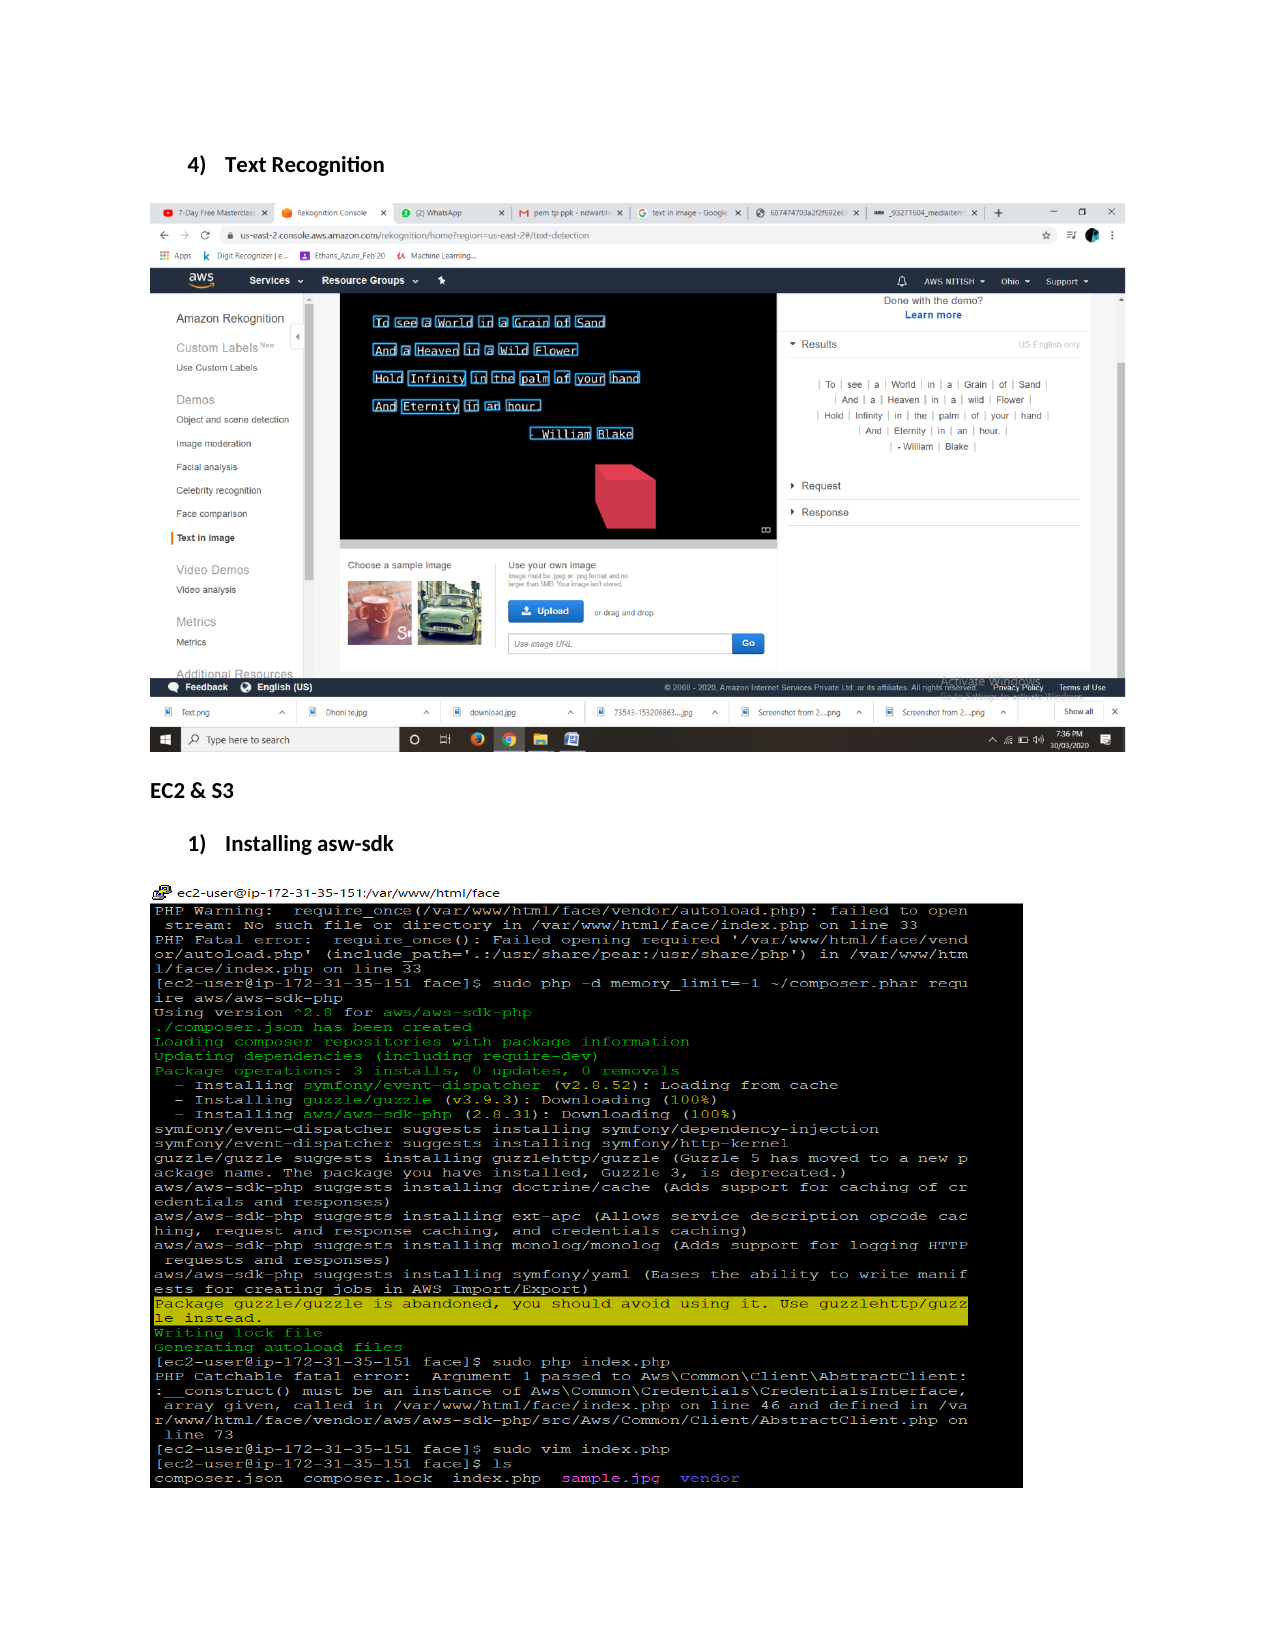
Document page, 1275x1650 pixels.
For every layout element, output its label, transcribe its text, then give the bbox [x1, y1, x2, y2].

list Text Recognition [187, 150, 1125, 178]
picture [150, 203, 1125, 752]
text EC2 & S3 [150, 776, 1125, 804]
picture [150, 882, 1023, 1488]
list Installing asw-sdk [187, 829, 1125, 857]
